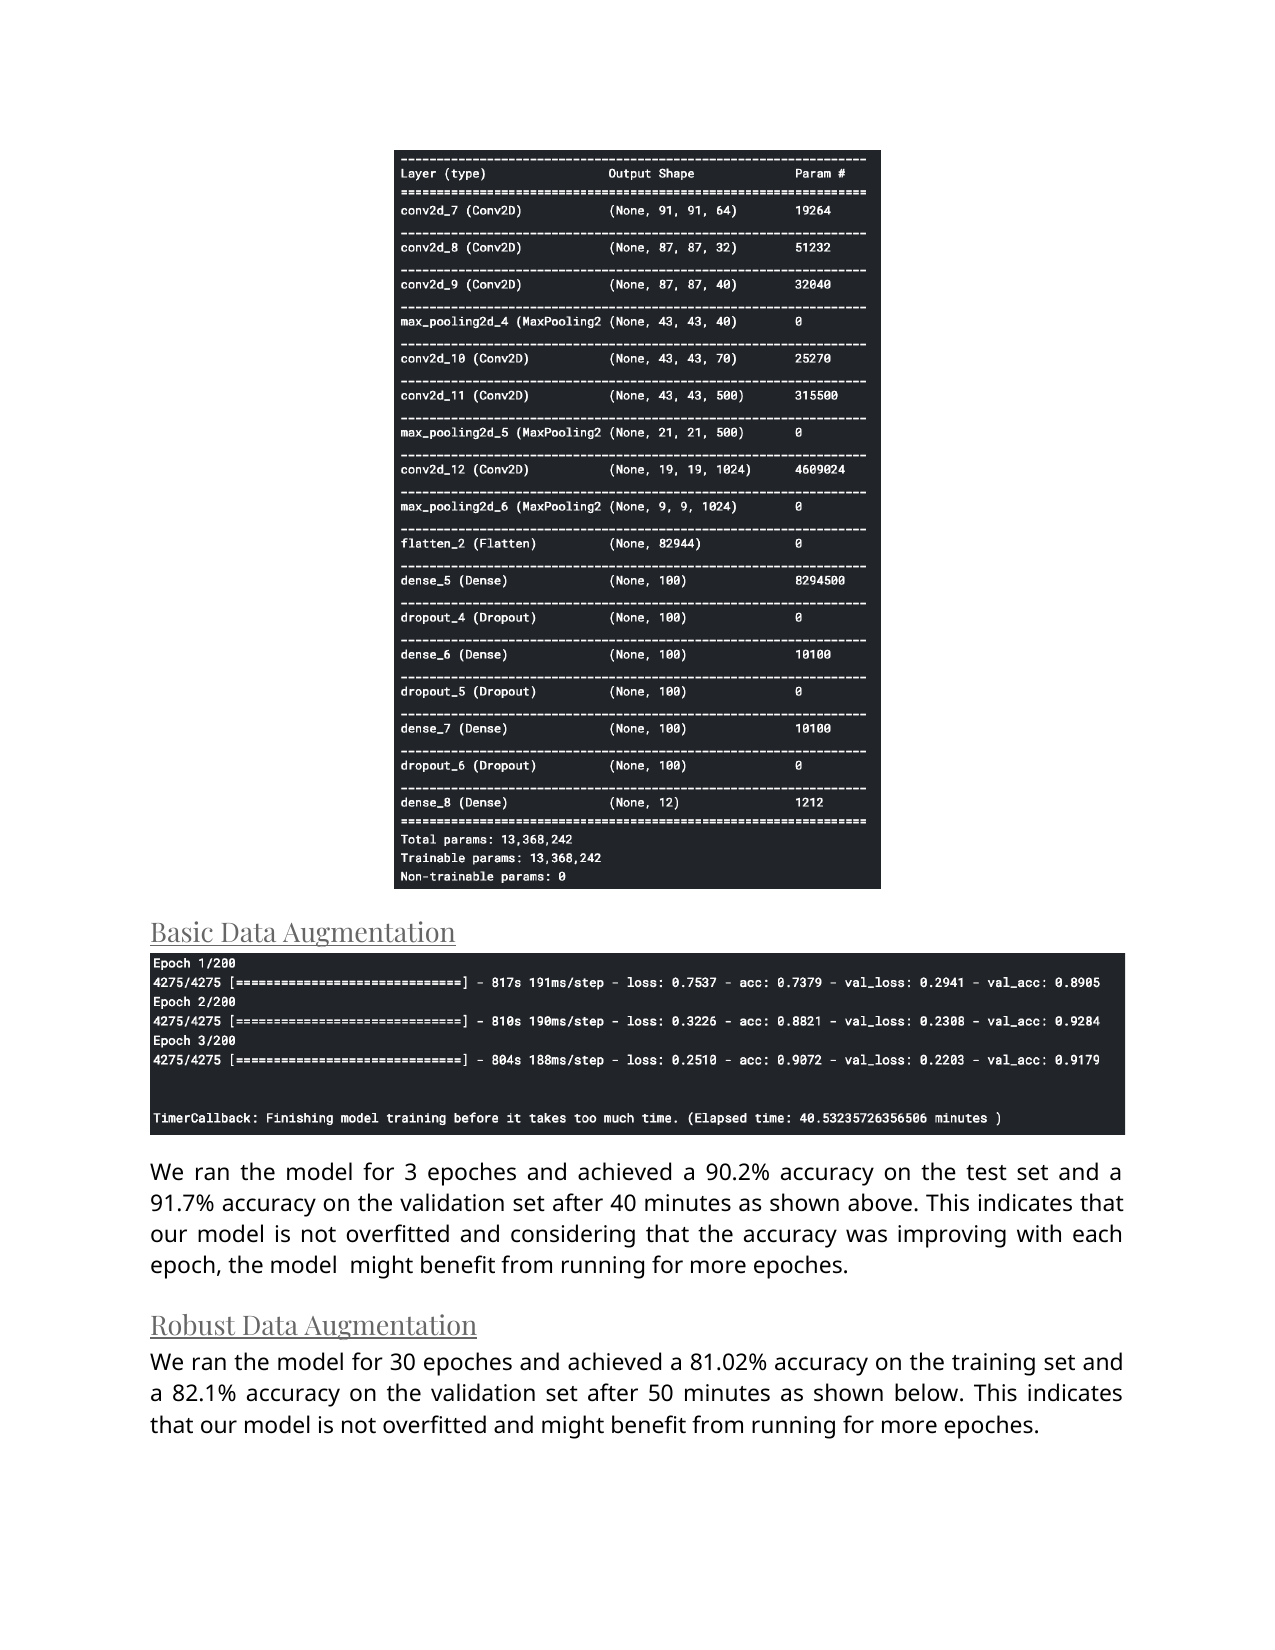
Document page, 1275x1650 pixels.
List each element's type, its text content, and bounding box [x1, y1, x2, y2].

text We ran the model for 3 epoches and achieved a 90.2% accuracy on the test set and a 91.7% accuracy on the validation set after 40 minutes as shown above. This indicates that our model is not overfitted and considering that the accuracy was improving with each epoch, the model might benefit from running for more epoches. [150, 1156, 1125, 1281]
subtitle Robust Data Augmentation [150, 1306, 1125, 1342]
picture [394, 150, 881, 889]
subtitle Basic Data Augmentation [150, 913, 1125, 949]
picture [150, 953, 1125, 1135]
text We ran the model for 30 epoches and achieved a 81.02% accuracy on the training set and a 82.1% accuracy on the validation set after 50 minutes as shown below. This indicates that our model is not overfitted and might benefit from running for more epoches. [150, 1346, 1125, 1440]
